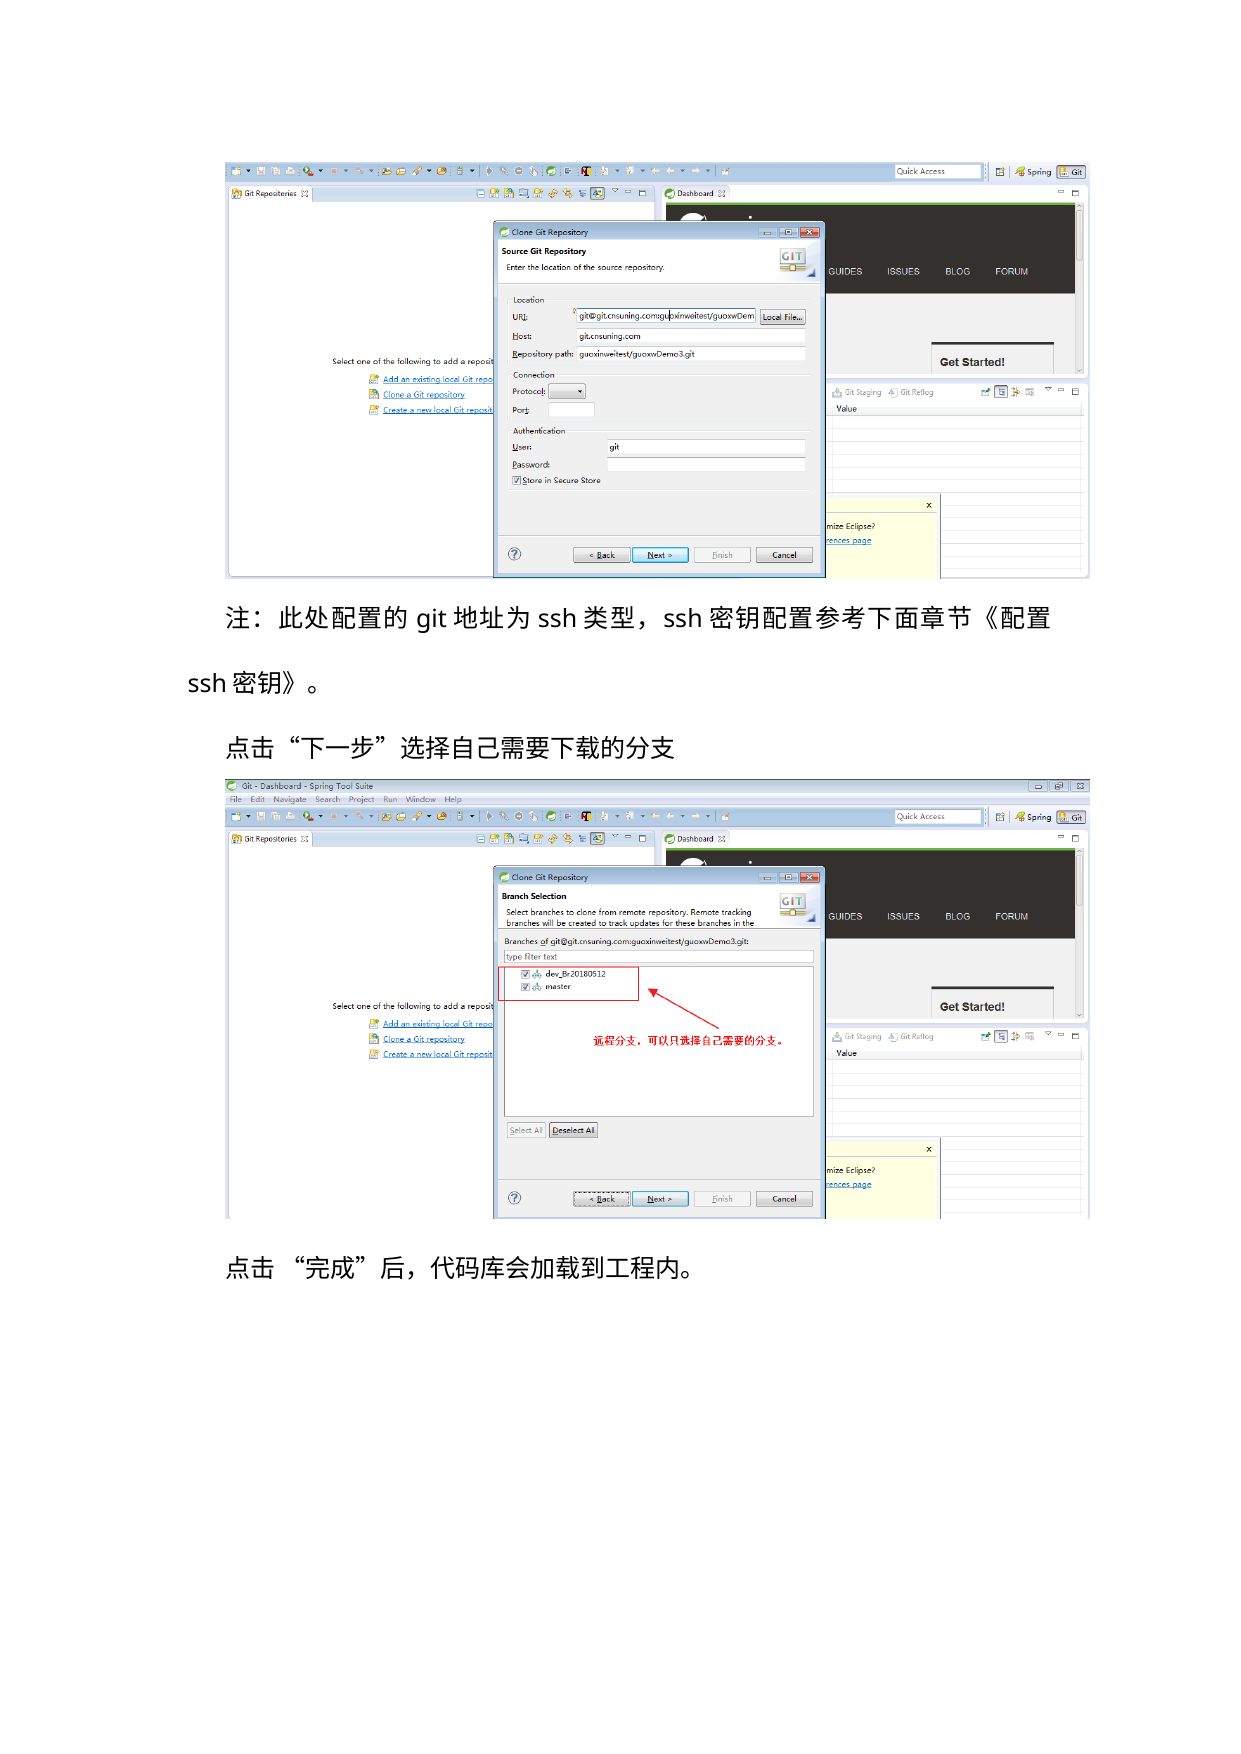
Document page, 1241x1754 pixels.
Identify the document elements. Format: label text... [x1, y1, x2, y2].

text 注：此处配置的git地址为ssh类型，ssh密钥配置参考下面章节《配置ssh密钥》。 [187, 584, 1053, 714]
text 点击“下一步”选择自己需要下载的分支 [187, 714, 1053, 779]
picture [225, 162, 1091, 579]
picture [225, 779, 1091, 1219]
text 点击 “完成”后，代码库会加载到工程内。 [187, 1234, 1053, 1299]
